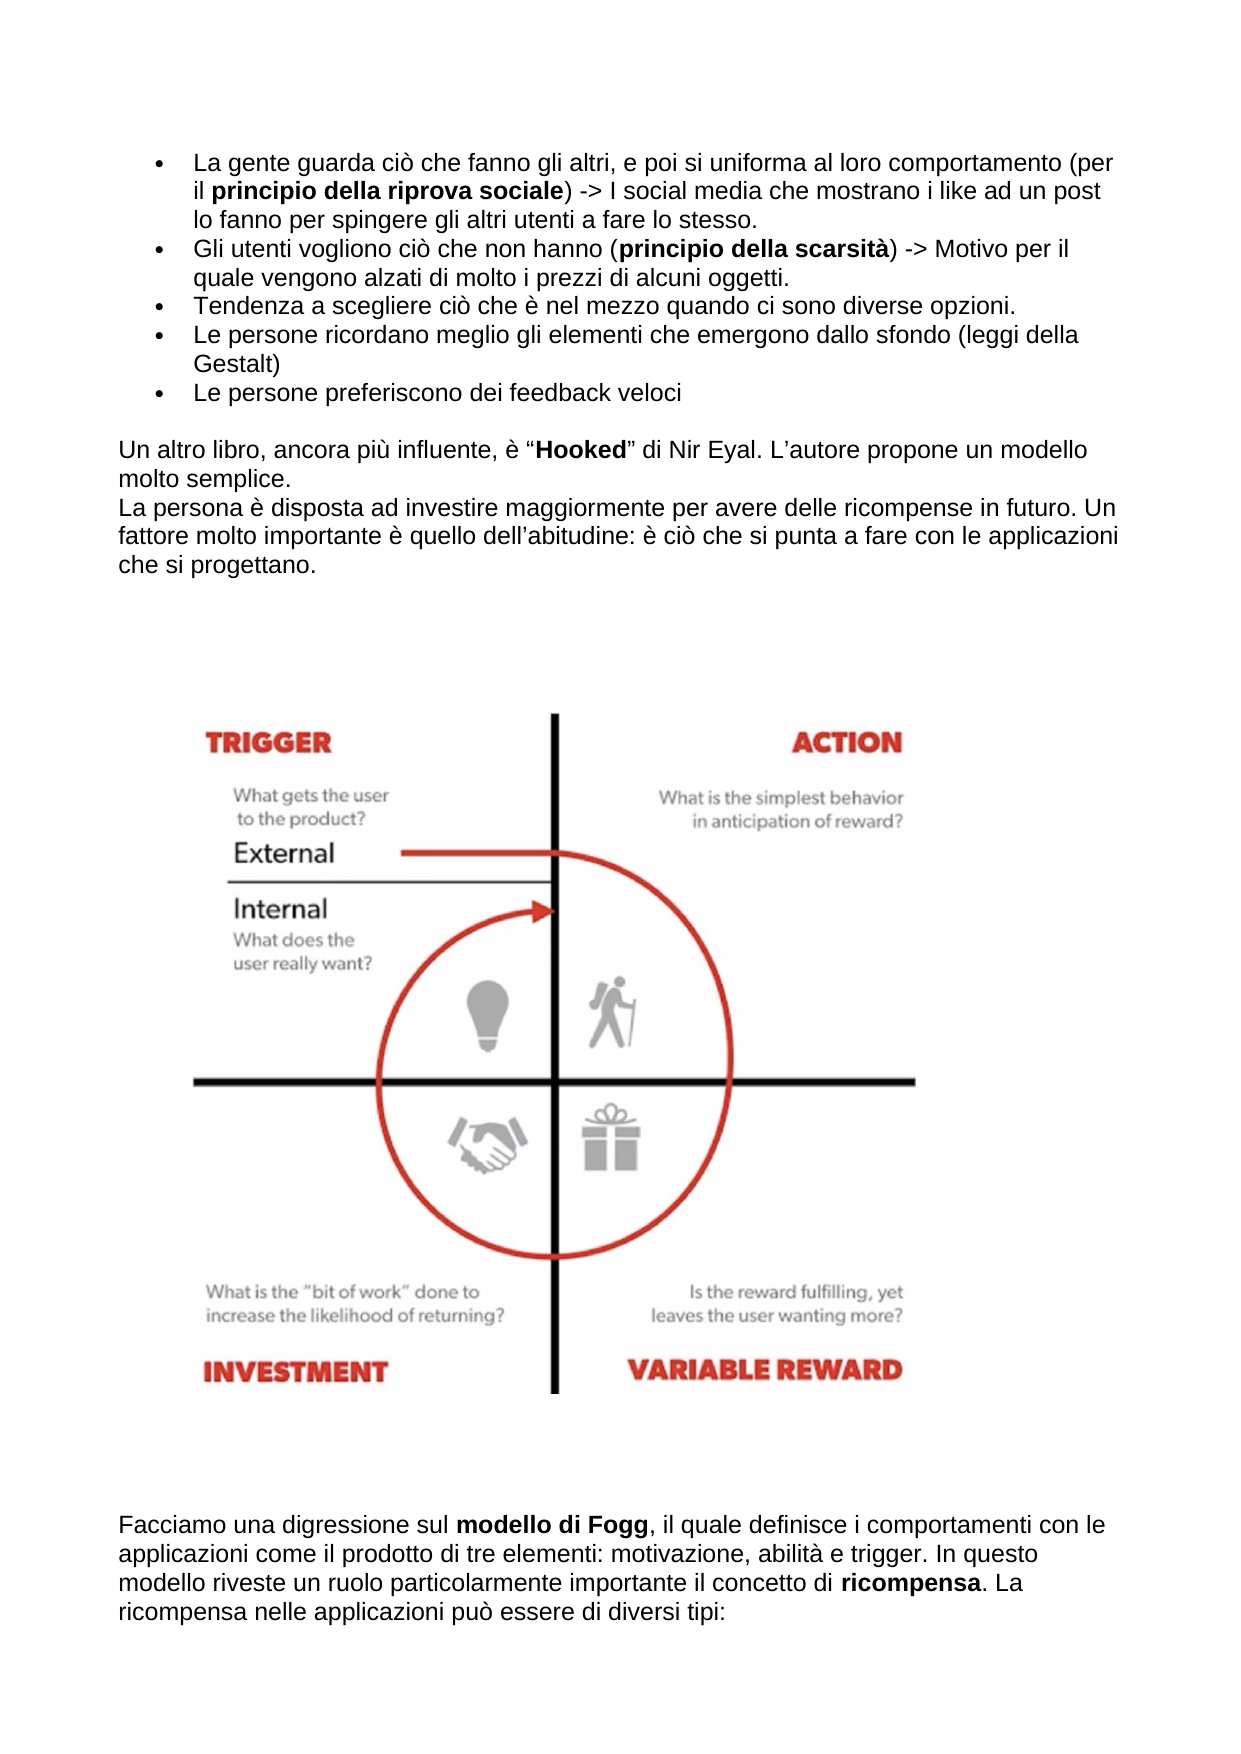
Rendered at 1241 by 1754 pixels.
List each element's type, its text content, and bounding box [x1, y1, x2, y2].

list Gli utenti vogliono ciò che non hanno (principio della scarsità) -> Motivo per il quale vengono alzati di molto i prezzi di alcuni oggetti. [156, 234, 1122, 291]
list Le persone preferiscono dei feedback veloci [156, 378, 1122, 406]
list La gente guarda ciò che fanno gli altri, e poi si uniforma al loro comportamento (per il principio della riprova sociale) -> I social media che mostrano i like ad un post lo fanno per spingere gli altri utenti a fare lo stesso. [156, 148, 1122, 234]
text Facciamo una digressione sul modello di Fogg, il quale definisce i comportamenti con le applicazioni come il prodotto di tre elementi: motivazione, abilità e trigger. In questo modello riveste un ruolo particolarmente importante il concetto di ricompensa. La ricompensa nelle applicazioni può essere di diversi tipi: [118, 1510, 1122, 1625]
text Un altro libro, ancora più influente, è “Hooked” di Nir Eyal. L’autore propone un modello molto semplice. [118, 435, 1122, 493]
picture [118, 695, 916, 1394]
text La persona è disposta ad investire maggiormente per avere delle ricompense in futuro. Un fattore molto importante è quello dell’abitudine: è ciò che si punta a fare con le applicazioni che si progettano. [118, 493, 1122, 579]
list Tendenza a scegliere ciò che è nel mezzo quando ci sono diverse opzioni. [156, 291, 1122, 320]
list Le persone ricordano meglio gli elementi che emergono dallo sfondo (leggi della Gestalt) [156, 320, 1122, 378]
